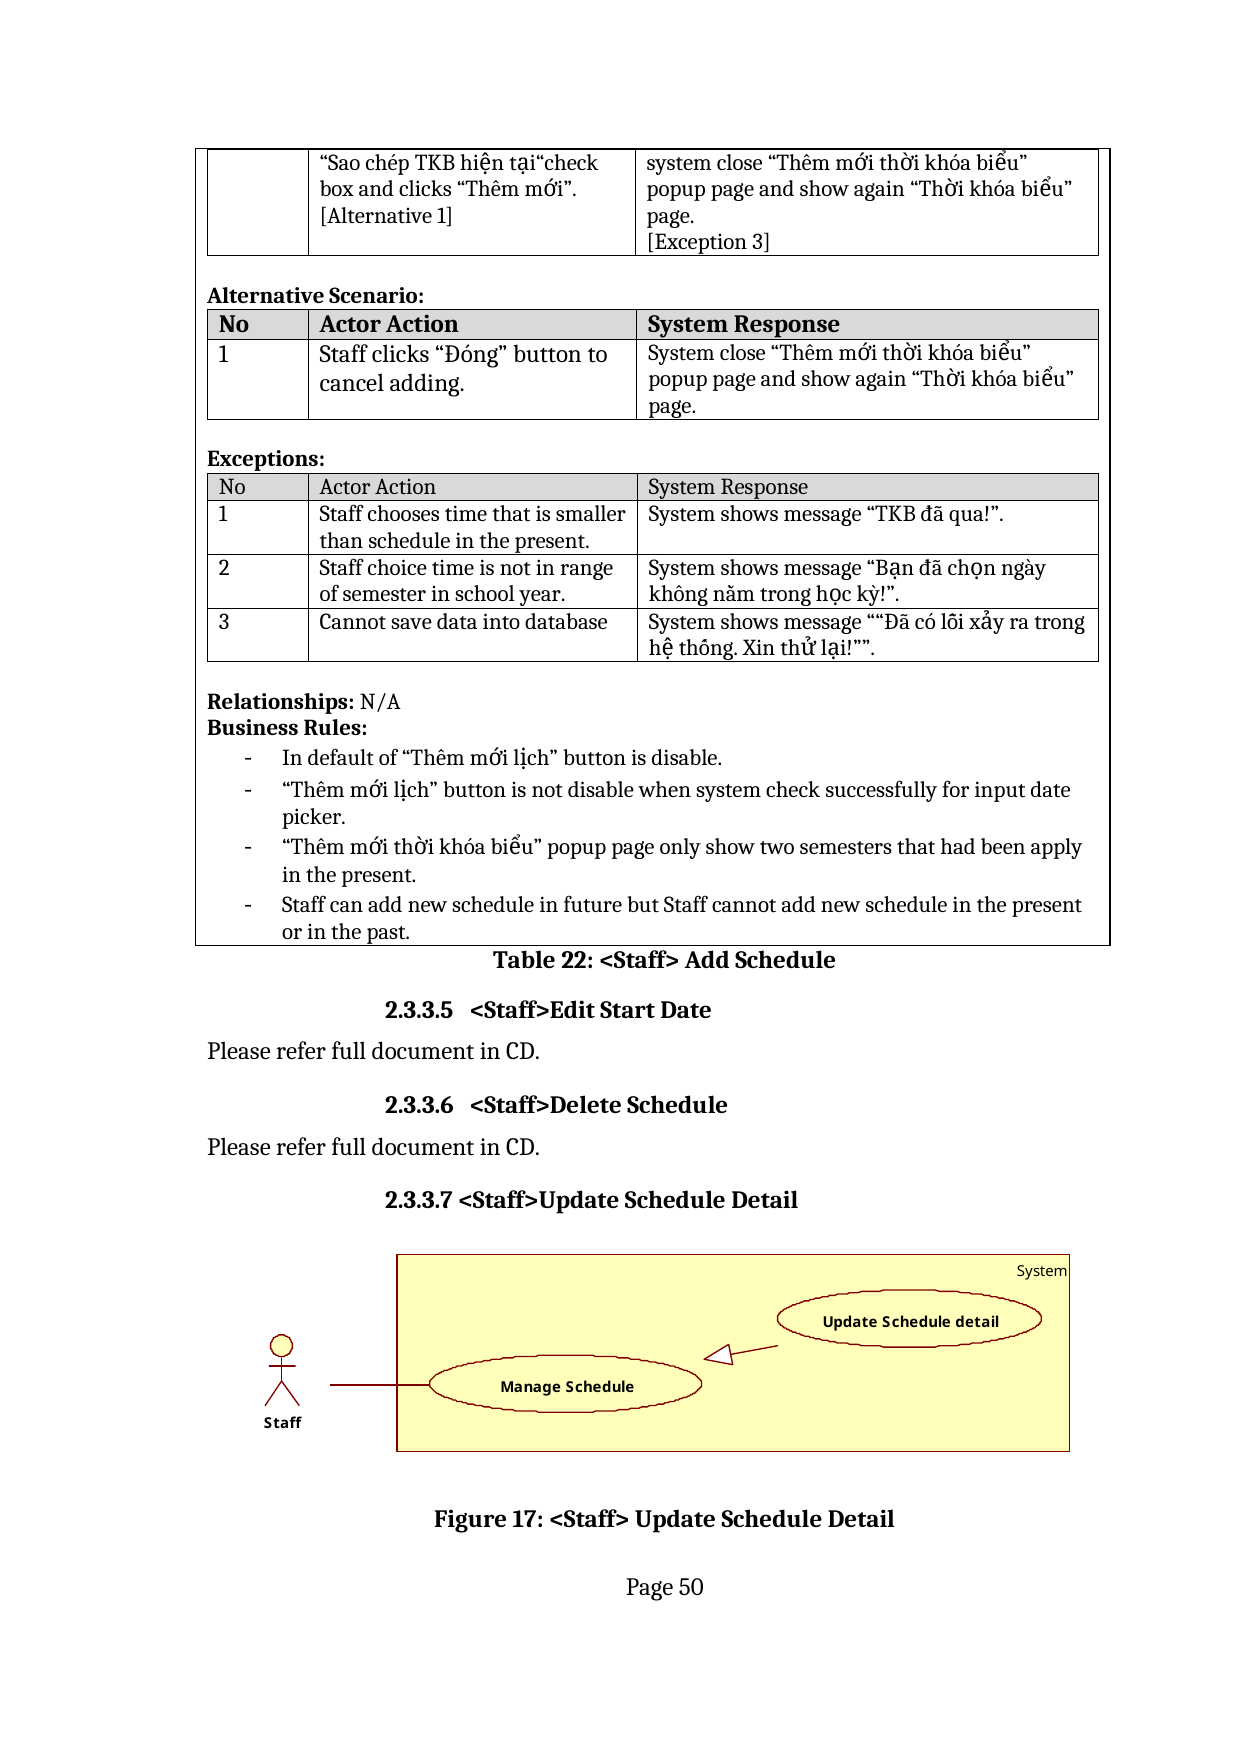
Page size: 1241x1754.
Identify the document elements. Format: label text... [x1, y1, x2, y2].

text Please refer full document in CD. [207, 1037, 1122, 1066]
subtitle <Staff>Delete Schedule [385, 1091, 1122, 1120]
text Please refer full document in CD. [207, 1132, 1122, 1161]
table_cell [196, 149, 1109, 945]
text Table 22: <Staff> Add Schedule [207, 946, 1122, 975]
text Figure 17: <Staff> Update Schedule Detail [207, 1505, 1122, 1534]
subtitle <Staff>Update Schedule Detail [385, 1186, 1122, 1215]
subtitle <Staff>Edit Start Date [385, 996, 1122, 1025]
